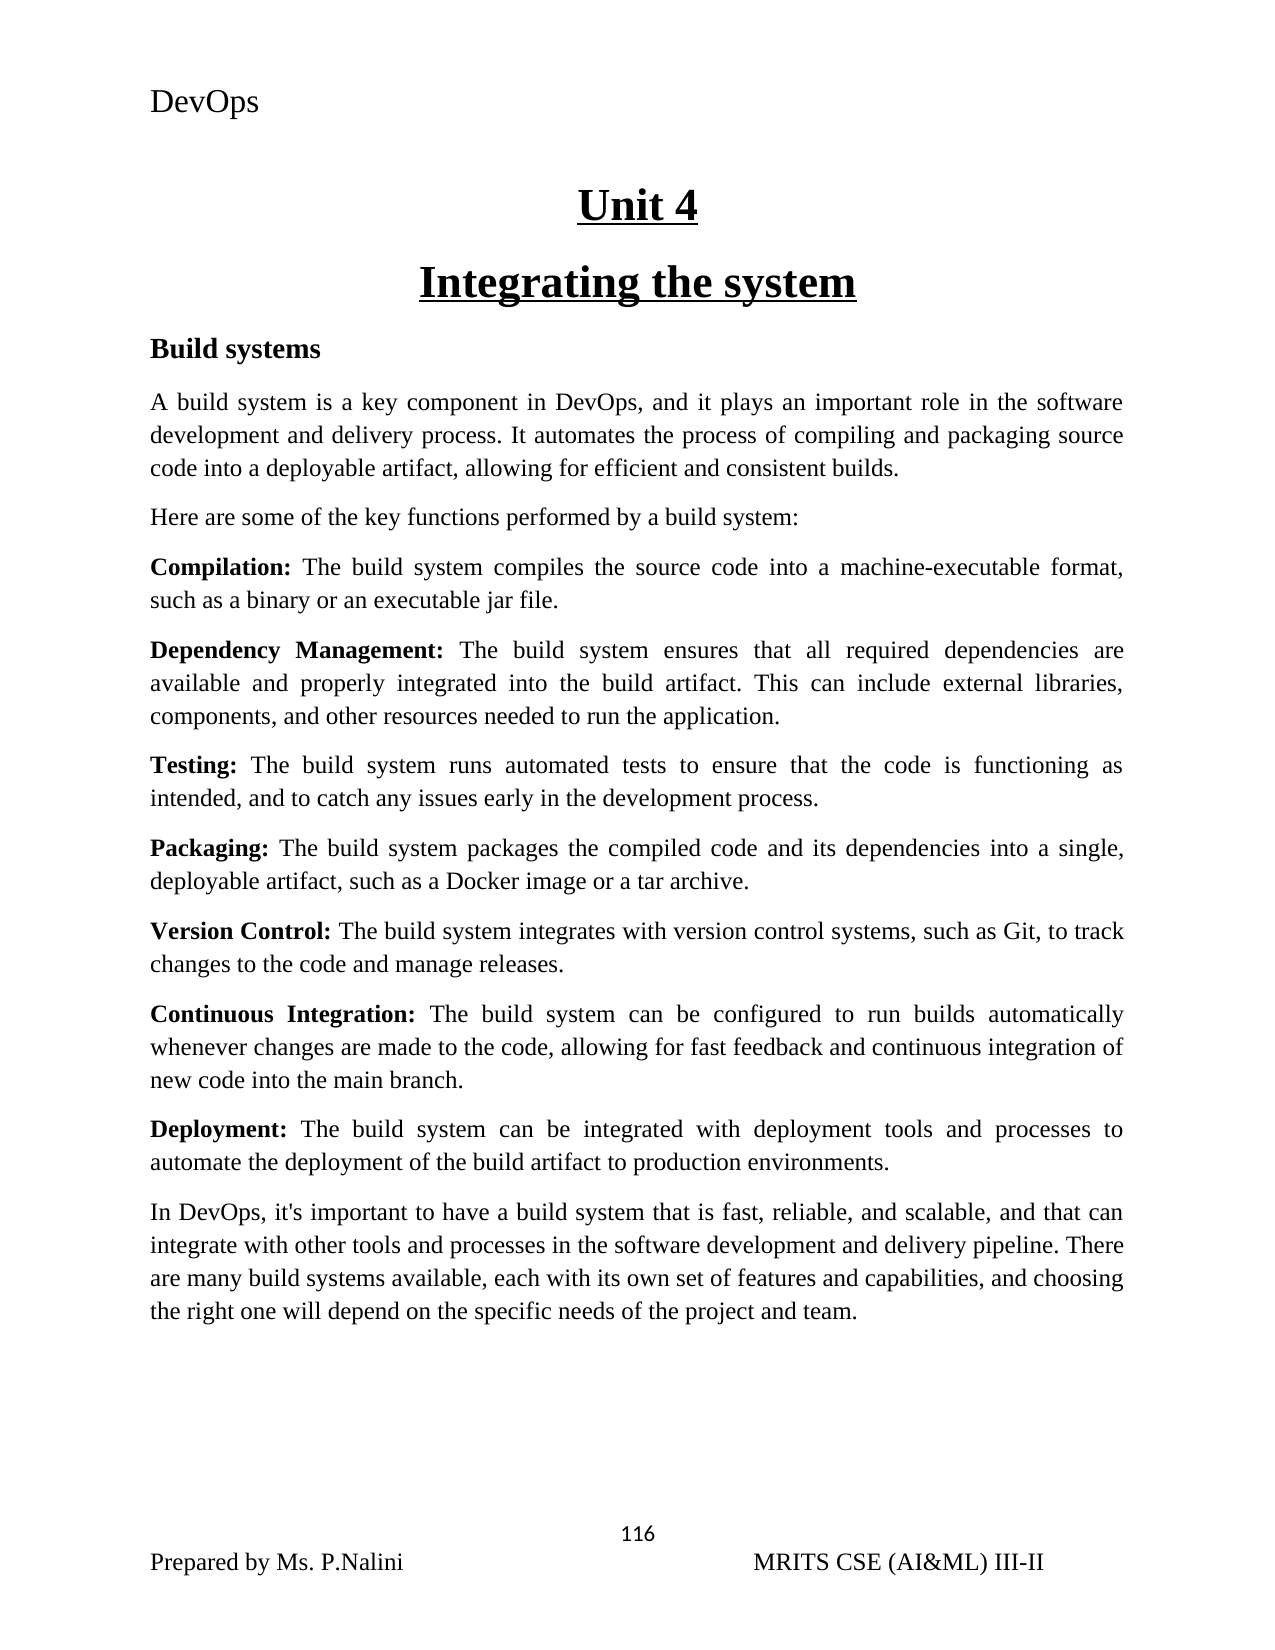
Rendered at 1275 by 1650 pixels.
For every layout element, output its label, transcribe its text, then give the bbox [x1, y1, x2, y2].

text A build system is a key component in DevOps, and it plays an important role in the software development and delivery process. It automates the process of compiling and packaging source code into a deployable artifact, allowing for efficient and consistent builds. [150, 387, 1125, 481]
text In DevOps, it's important to have a build system that is fast, reliable, and scalable, and that can integrate with other tools and processes in the software development and delivery pipeline. There are many build systems available, each with its own set of features and capabilities, and choosing the right one will depend on the specific needs of the project and team. [150, 1197, 1125, 1325]
text Continuous Integration: The build system can be configured to run builds automatically whenever changes are made to the code, allowing for fast feedback and continuous integration of new code into the main branch. [150, 999, 1125, 1093]
text Integrating the system [150, 254, 1125, 307]
text Deployment: The build system can be integrated with deployment tools and processes to automate the deployment of the build artifact to production environments. [150, 1114, 1125, 1176]
text Testing: The build system runs automated tests to ensure that the code is functioning as intended, and to catch any issues early in the development process. [150, 751, 1125, 812]
text Dependency Management: The build system ensures that all required dependencies are available and properly integrated into the build artifact. This can include external libraries, components, and other resources needed to run the application. [150, 635, 1125, 729]
text Version Control: The build system integrates with version control systems, such as Git, to track changes to the code and manage releases. [150, 916, 1125, 978]
text Compilation: The build system compiles the source code into a machine-executable format, such as a binary or an executable jar file. [150, 552, 1125, 614]
text Packaging: The build system packages the compiled code and its dependencies into a single, deployable artifact, such as a Docker image or a tar archive. [150, 833, 1125, 895]
text Build systems [150, 331, 1125, 365]
text Here are some of the key functions performed by a build system: [150, 502, 1125, 531]
text Unit 4 [150, 177, 1125, 230]
